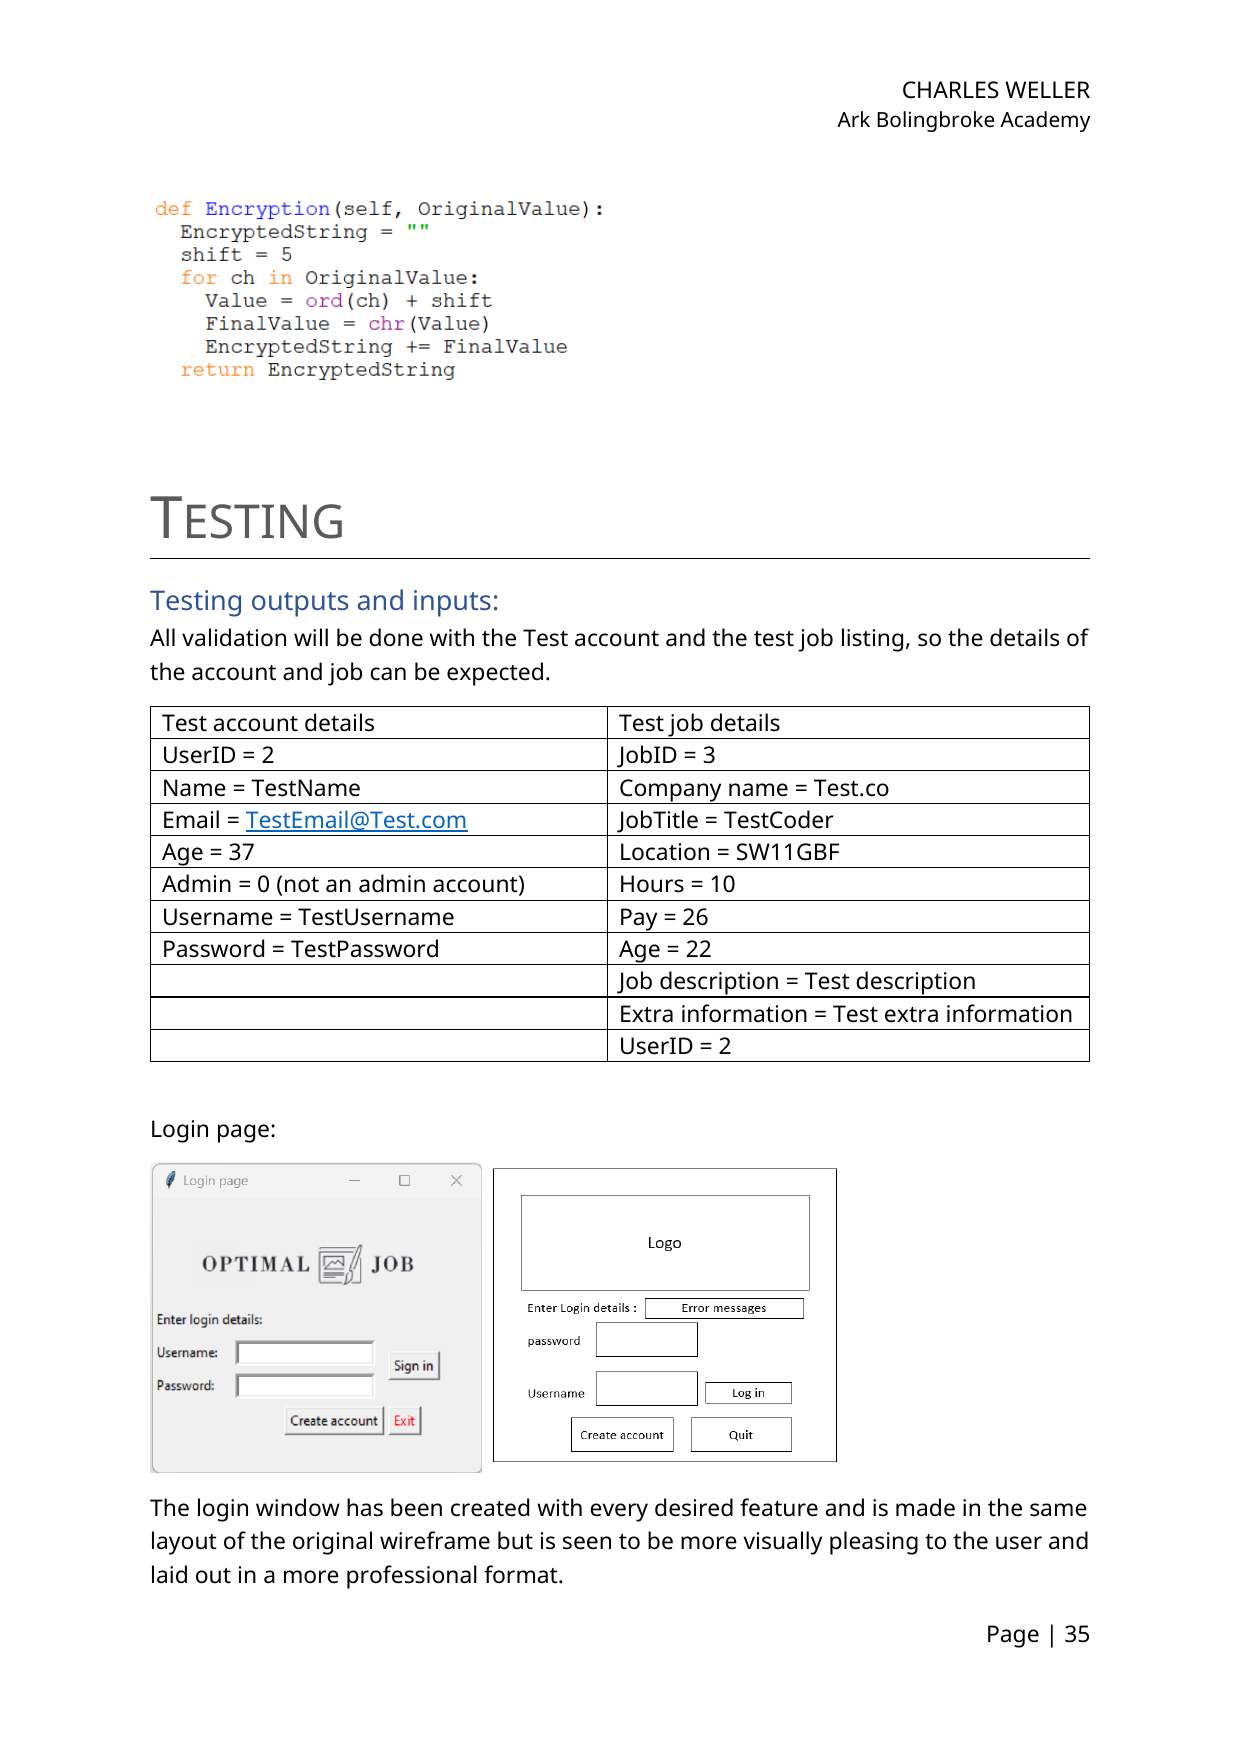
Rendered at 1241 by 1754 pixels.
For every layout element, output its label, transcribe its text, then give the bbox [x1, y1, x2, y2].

text All validation will be done with the Test account and the test job listing, so the details of the account and job can be expected. [150, 622, 1090, 687]
table_cell Age = 22 [608, 933, 1089, 964]
table_cell Hours = 10 [608, 868, 1089, 899]
table_cell [151, 965, 607, 996]
text The login window has been created with every desired feature and is made in the same layout of the original wireframe but is seen to be more visually pleasing to the user and laid out in a more professional format. [150, 1491, 1090, 1590]
table_cell Name = TestName [151, 771, 607, 803]
text Login page: [150, 1112, 1090, 1144]
text Testing [150, 476, 1090, 558]
table_cell Extra information = Test extra information [608, 998, 1089, 1029]
table_cell JobID = 3 [608, 739, 1089, 770]
table_cell Email = TestEmail@Test.com [151, 804, 607, 835]
table_cell UserID = 2 [151, 739, 607, 770]
table_cell Admin = 0 (not an admin account) [151, 868, 607, 899]
table_header Test account details [151, 707, 607, 738]
table_cell Username = TestUsername [151, 901, 607, 932]
table_header Test job details [608, 707, 1089, 738]
table_cell [151, 998, 607, 1029]
subtitle Testing outputs and inputs: [150, 582, 1090, 619]
table_cell Password = TestPassword [151, 933, 607, 964]
table_cell JobTitle = TestCoder [608, 804, 1089, 835]
table_cell Pay = 26 [608, 901, 1089, 932]
table_cell Job description = Test description [608, 965, 1089, 996]
table_cell Location = SW11GBF [608, 836, 1089, 867]
table_cell [151, 1030, 607, 1061]
table_cell UserID = 2 [608, 1030, 1089, 1061]
table_cell Company name = Test.co [608, 771, 1089, 803]
picture [150, 193, 610, 407]
table_cell Age = 37 [151, 836, 607, 867]
picture [150, 1162, 858, 1473]
